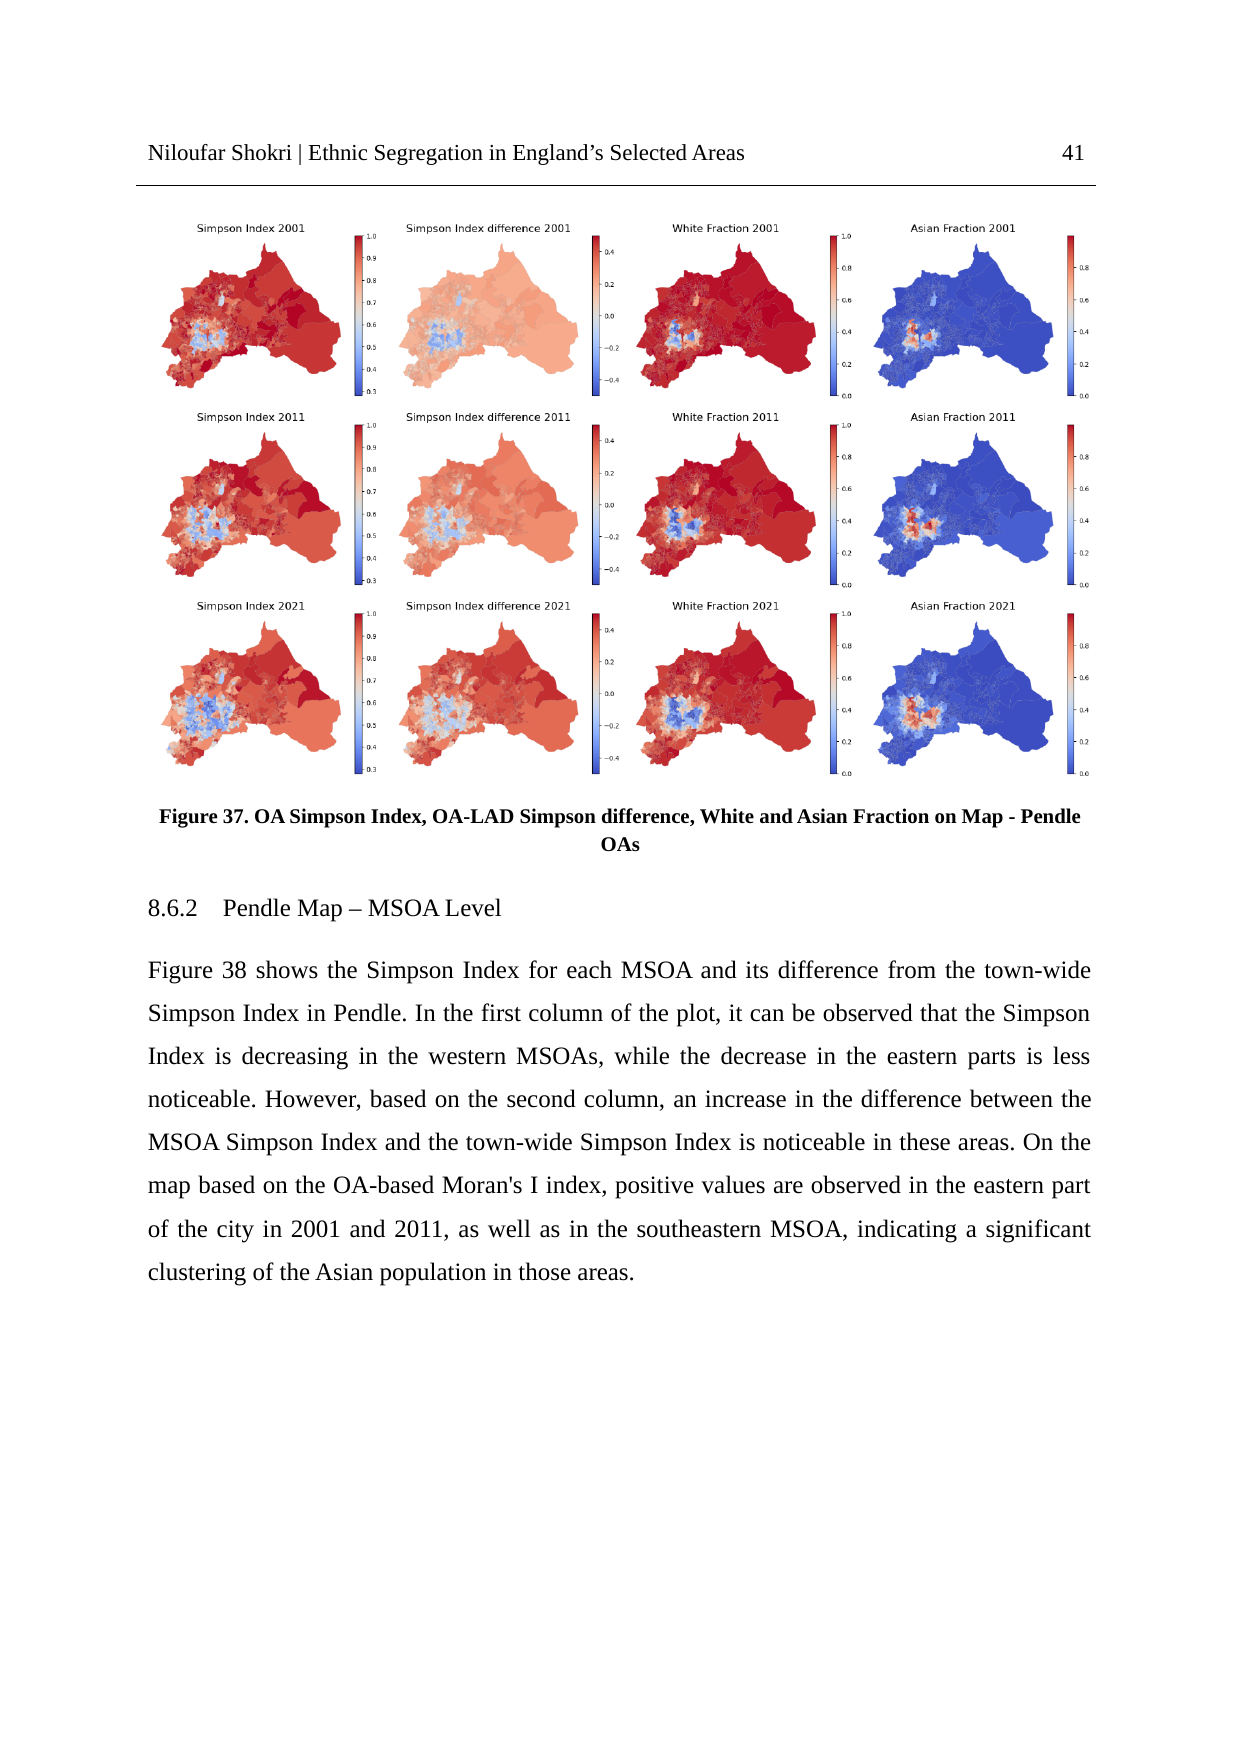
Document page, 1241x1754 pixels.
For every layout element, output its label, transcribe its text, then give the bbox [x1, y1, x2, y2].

text Figure 37. OA Simpson Index, OA-LAD Simpson difference, White and Asian Fraction on Map - Pendle OAs [148, 804, 1092, 856]
subtitle Pendle Map – MSOA Level [148, 893, 1092, 921]
picture [147, 216, 1093, 782]
text Figure 38 shows the Simpson Index for each MSOA and its difference from the town-wide Simpson Index in Pendle. In the first column of the plot, it can be observed that the Simpson Index is decreasing in the western MSOAs, while the decrease in the eastern parts is less noticeable. However, based on the second column, an increase in the difference between the MSOA Simpson Index and the town-wide Simpson Index is noticeable in these areas. On the map based on the OA-based Moran's I index, positive values are observed in the eastern part of the city in 2001 and 2011, as well as in the southeastern MSOA, indicating a significant clustering of the Asian population in those areas. [148, 955, 1092, 1286]
